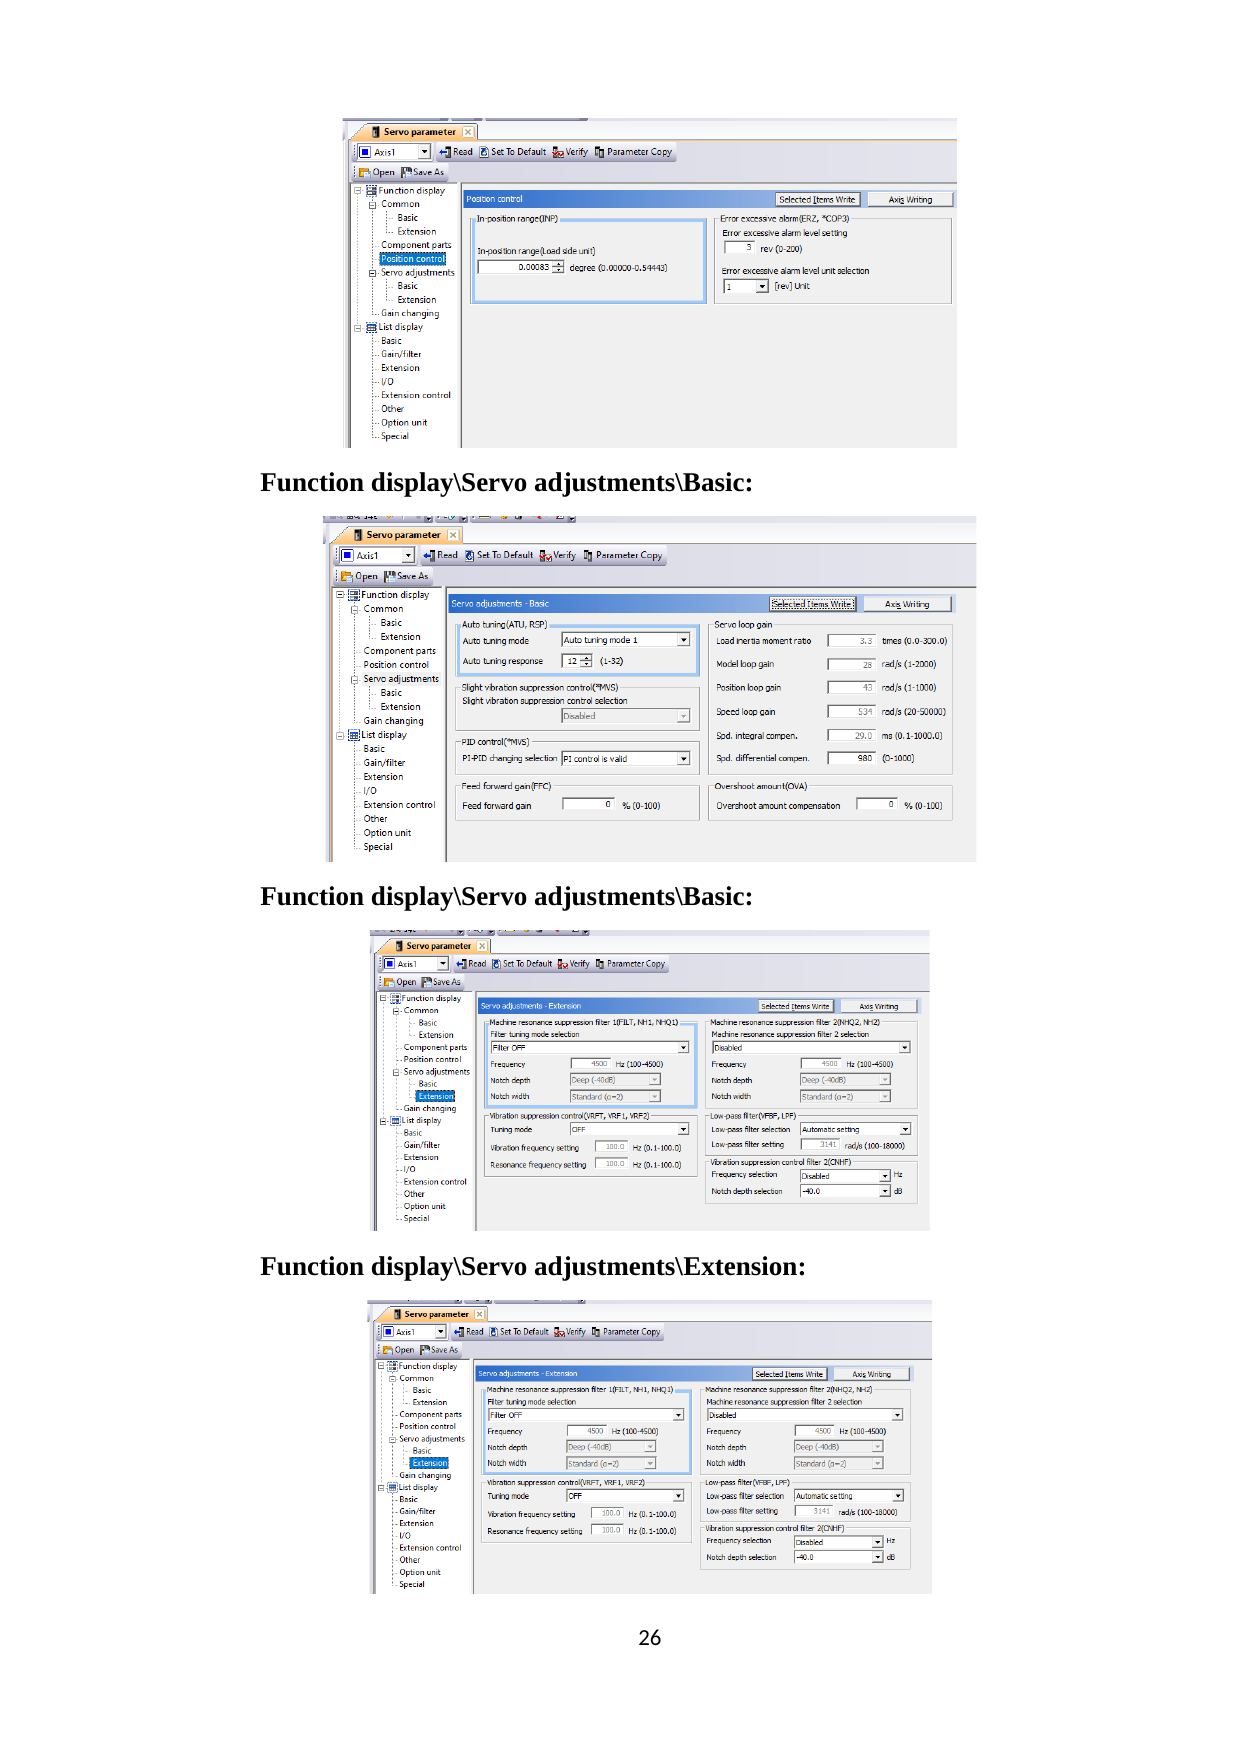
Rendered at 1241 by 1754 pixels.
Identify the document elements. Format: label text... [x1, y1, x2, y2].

text Function display\Servo adjustments\Basic: [260, 881, 1152, 912]
picture [342, 118, 957, 448]
picture [369, 930, 930, 1231]
text Function display\Servo adjustments\Basic: [260, 466, 1152, 497]
picture [322, 516, 977, 862]
picture [367, 1300, 933, 1594]
text Function display\Servo adjustments\Extension: [260, 1250, 1152, 1281]
